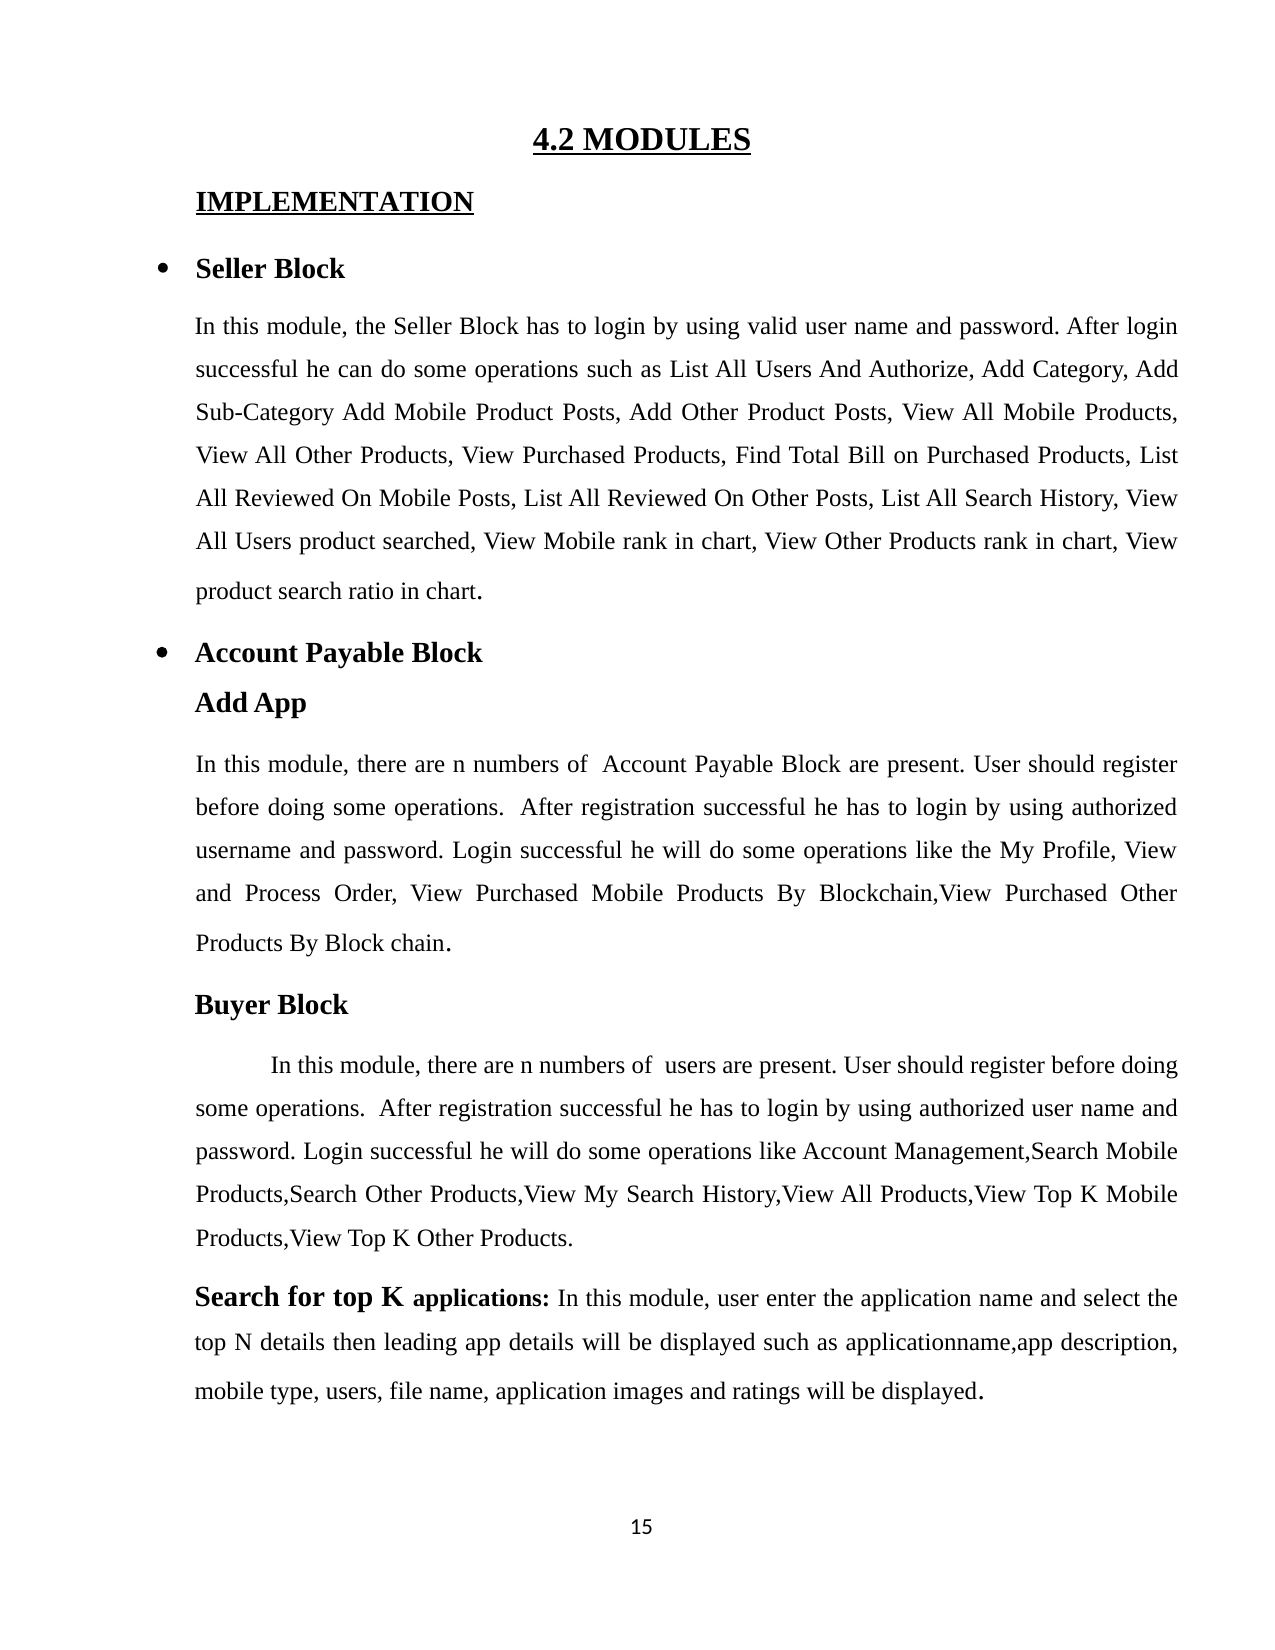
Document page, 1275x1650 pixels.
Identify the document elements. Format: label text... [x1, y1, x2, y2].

text Buyer Block [194, 987, 1179, 1020]
text In this module, the Seller Block has to login by using valid user name and password. After login successful he can do some operations such as List All Users And Authorize, Add Category, Add Sub-Category Add Mobile Product Posts, Add Other Product Posts, View All Mobile Products, View All Other Products, View Purchased Products, Find Total Bill on Purchased Products, List All Reviewed On Mobile Posts, List All Reviewed On Other Posts, List All Search History, View All Users product searched, View Mobile rank in chart, View Other Products rank in chart, View product search ratio in chart. [194, 311, 1179, 605]
text Search for top K applications: In this module, user enter the application name and select the top N details then leading app details will be displayed such as applicationname,app description, mobile type, users, file name, application images and ratings will be displayed. [194, 1279, 1179, 1406]
list Account Payable Block [157, 635, 1181, 669]
text Add App [194, 686, 1179, 719]
text In this module, there are n numbers of users are present. User should register before doing some operations. After registration successful he has to login by using authorized user name and password. Login successful he will do some operations like Account Management,Search Mobile Products,Search Other Products,View My Search History,View All Products,View Top K Mobile Products,View Top K Other Products. [195, 1050, 1179, 1251]
text In this module, there are n numbers of Account Payable Block are present. User should register before doing some operations. After registration successful he has to login by using authorized username and password. Login successful he will do some operations like the My Profile, View and Process Order, View Purchased Mobile Products By Blockchain,View Purchased Other Products By Block chain. [195, 749, 1179, 957]
subtitle 4.2 MODULES [120, 120, 1163, 158]
list IMPLEMENTATION [195, 184, 1181, 218]
list Seller Block [158, 251, 1181, 285]
